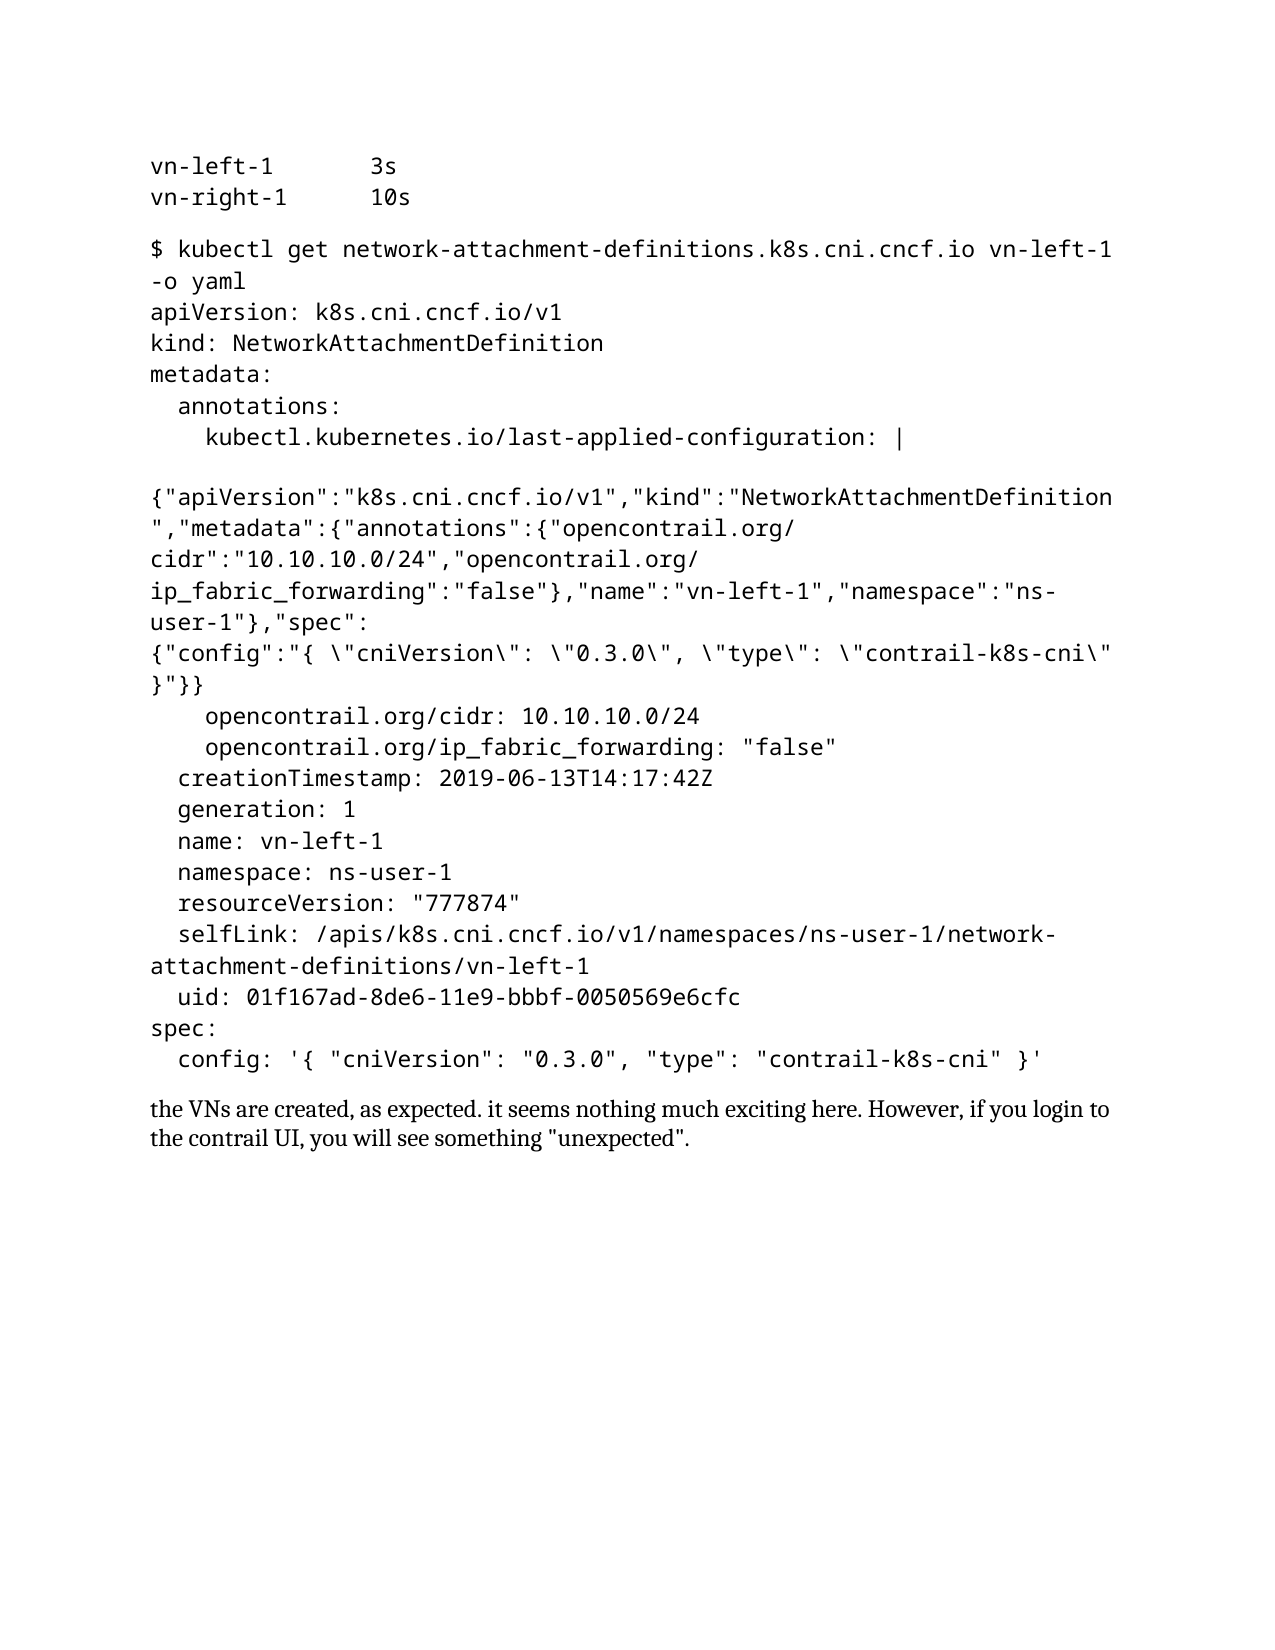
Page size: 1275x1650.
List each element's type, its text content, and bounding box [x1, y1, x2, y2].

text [150, 150, 1125, 212]
text $ kubectl get network-attachment-definitions.k8s.cni.cncf.io vn-left-1 -o yaml apiVersion: k8s.cni.cncf.io/v1 kind: NetworkAttachmentDefinition metadata: annotations: kubectl.kubernetes.io/last-applied-configuration: | {"apiVersion":"k8s.cni.cncf.io/v1","kind":"NetworkAttachmentDefinition","metadata":{"annotations":{"opencontrail.org/cidr":"10.10.10.0/24","opencontrail.org/ip_fabric_forwarding":"false"},"name":"vn-left-1","namespace":"ns-user-1"},"spec":{"config":"{ \"cniVersion\": \"0.3.0\", \"type\": \"contrail-k8s-cni\" }"}} opencontrail.org/cidr: 10.10.10.0/24 opencontrail.org/ip_fabric_forwarding: "false" creationTimestamp: 2019-06-13T14:17:42Z generation: 1 name: vn-left-1 namespace: ns-user-1 resourceVersion: "777874" selfLink: /apis/k8s.cni.cncf.io/v1/namespaces/ns-user-1/network-attachment-definitions/vn-left-1 uid: 01f167ad-8de6-11e9-bbbf-0050569e6cfc spec: config: '{ "cniVersion": "0.3.0", "type": "contrail-k8s-cni" }' [150, 233, 1125, 1074]
text the VNs are created, as expected. it seems nothing much exciting here. However, if you login to the contrail UI, you will see something "unexpected". [150, 1095, 1125, 1153]
